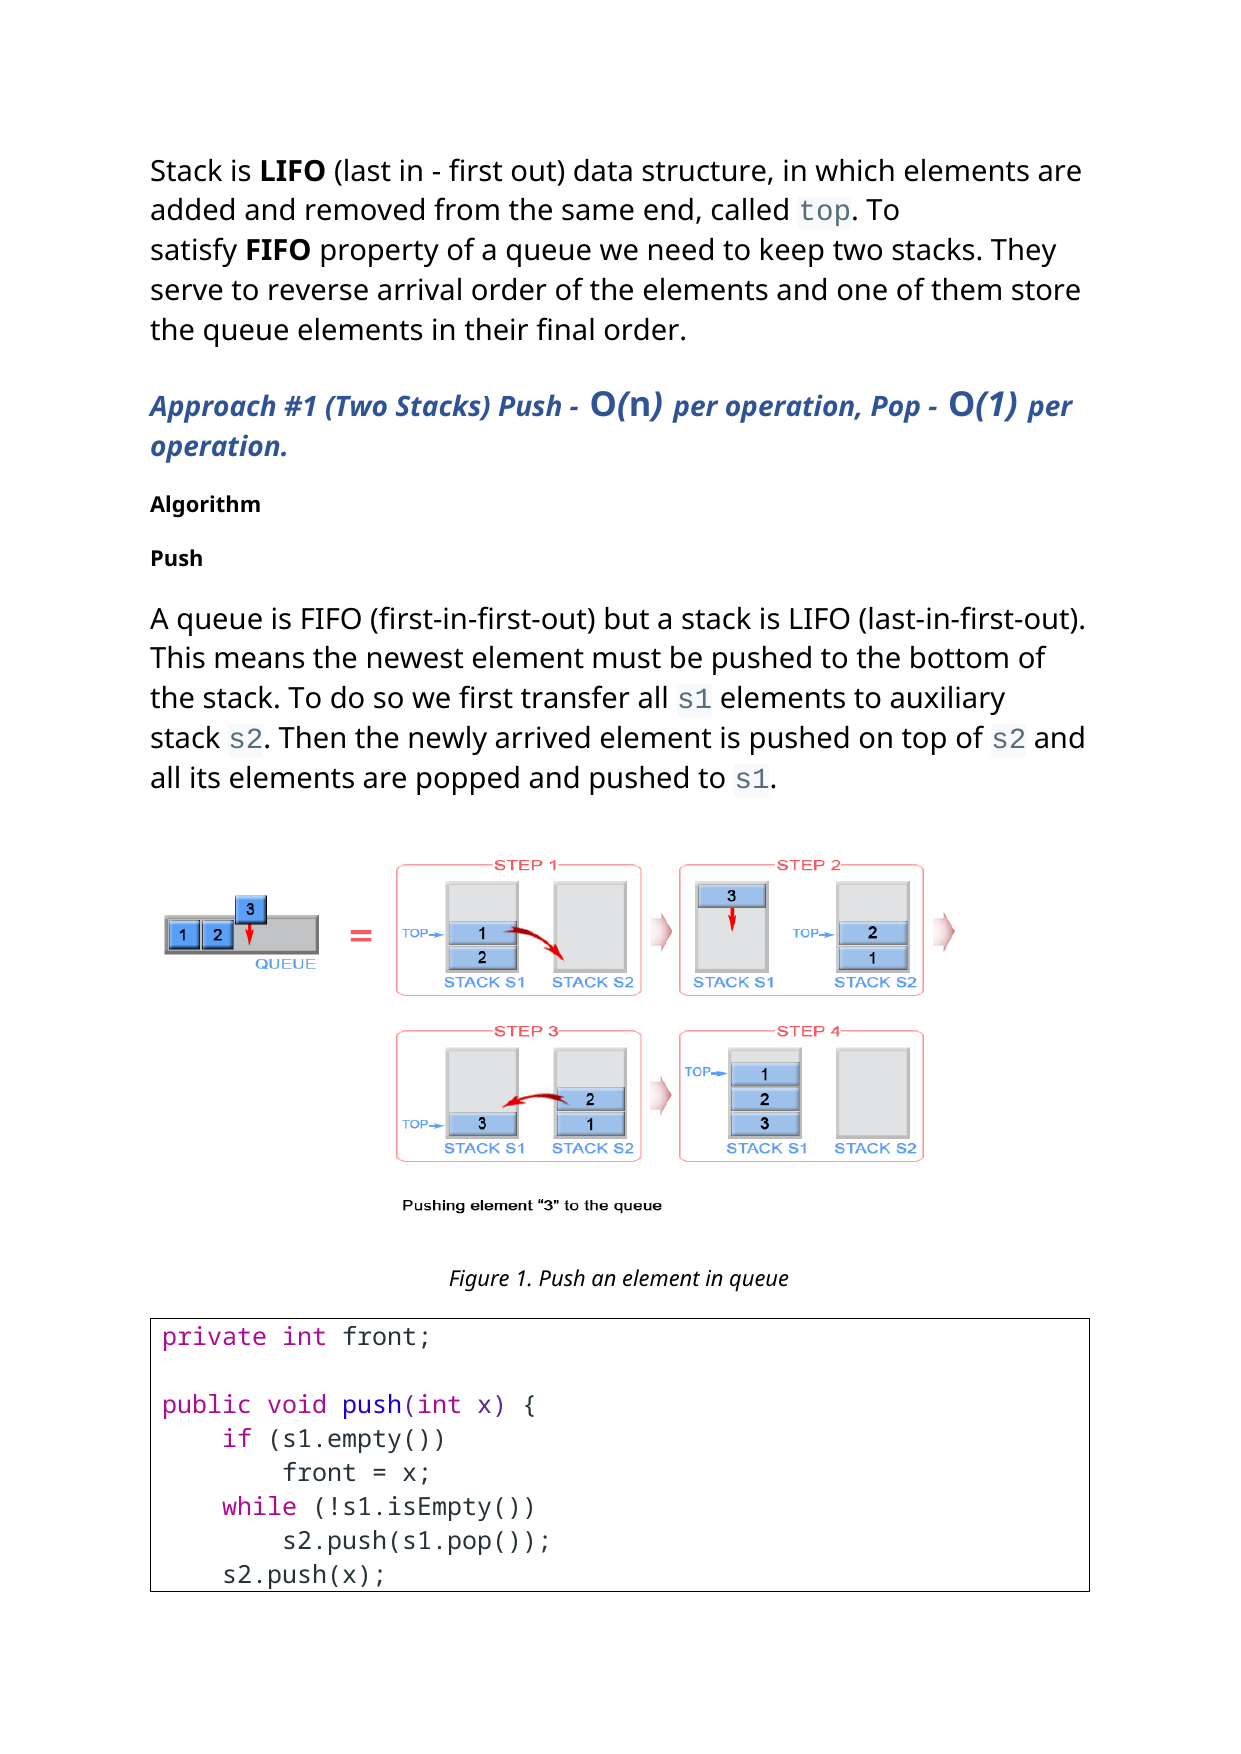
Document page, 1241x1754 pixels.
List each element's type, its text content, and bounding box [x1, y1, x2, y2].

text Push [150, 543, 1090, 573]
text Figure 1. Push an element in queue [150, 1263, 1090, 1293]
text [150, 150, 1090, 349]
text Algorithm [150, 488, 1090, 518]
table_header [151, 1319, 1089, 1591]
text A queue is FIFO (first-in-first-out) but a stack is LIFO (last-in-first-out). This means the newest element must be pushed to the bottom of the stack. To do so we first transfer all s1 elements to auxiliary stack s2. Then the newly arrived element is pushed on top of s2 and all its elements are popped and pushed to s1. [150, 598, 1090, 797]
picture [150, 822, 980, 1238]
subtitle Approach #1 (Two Stacks) Push - O(n) per operation, Pop - O(1) per operation. [150, 380, 1090, 465]
